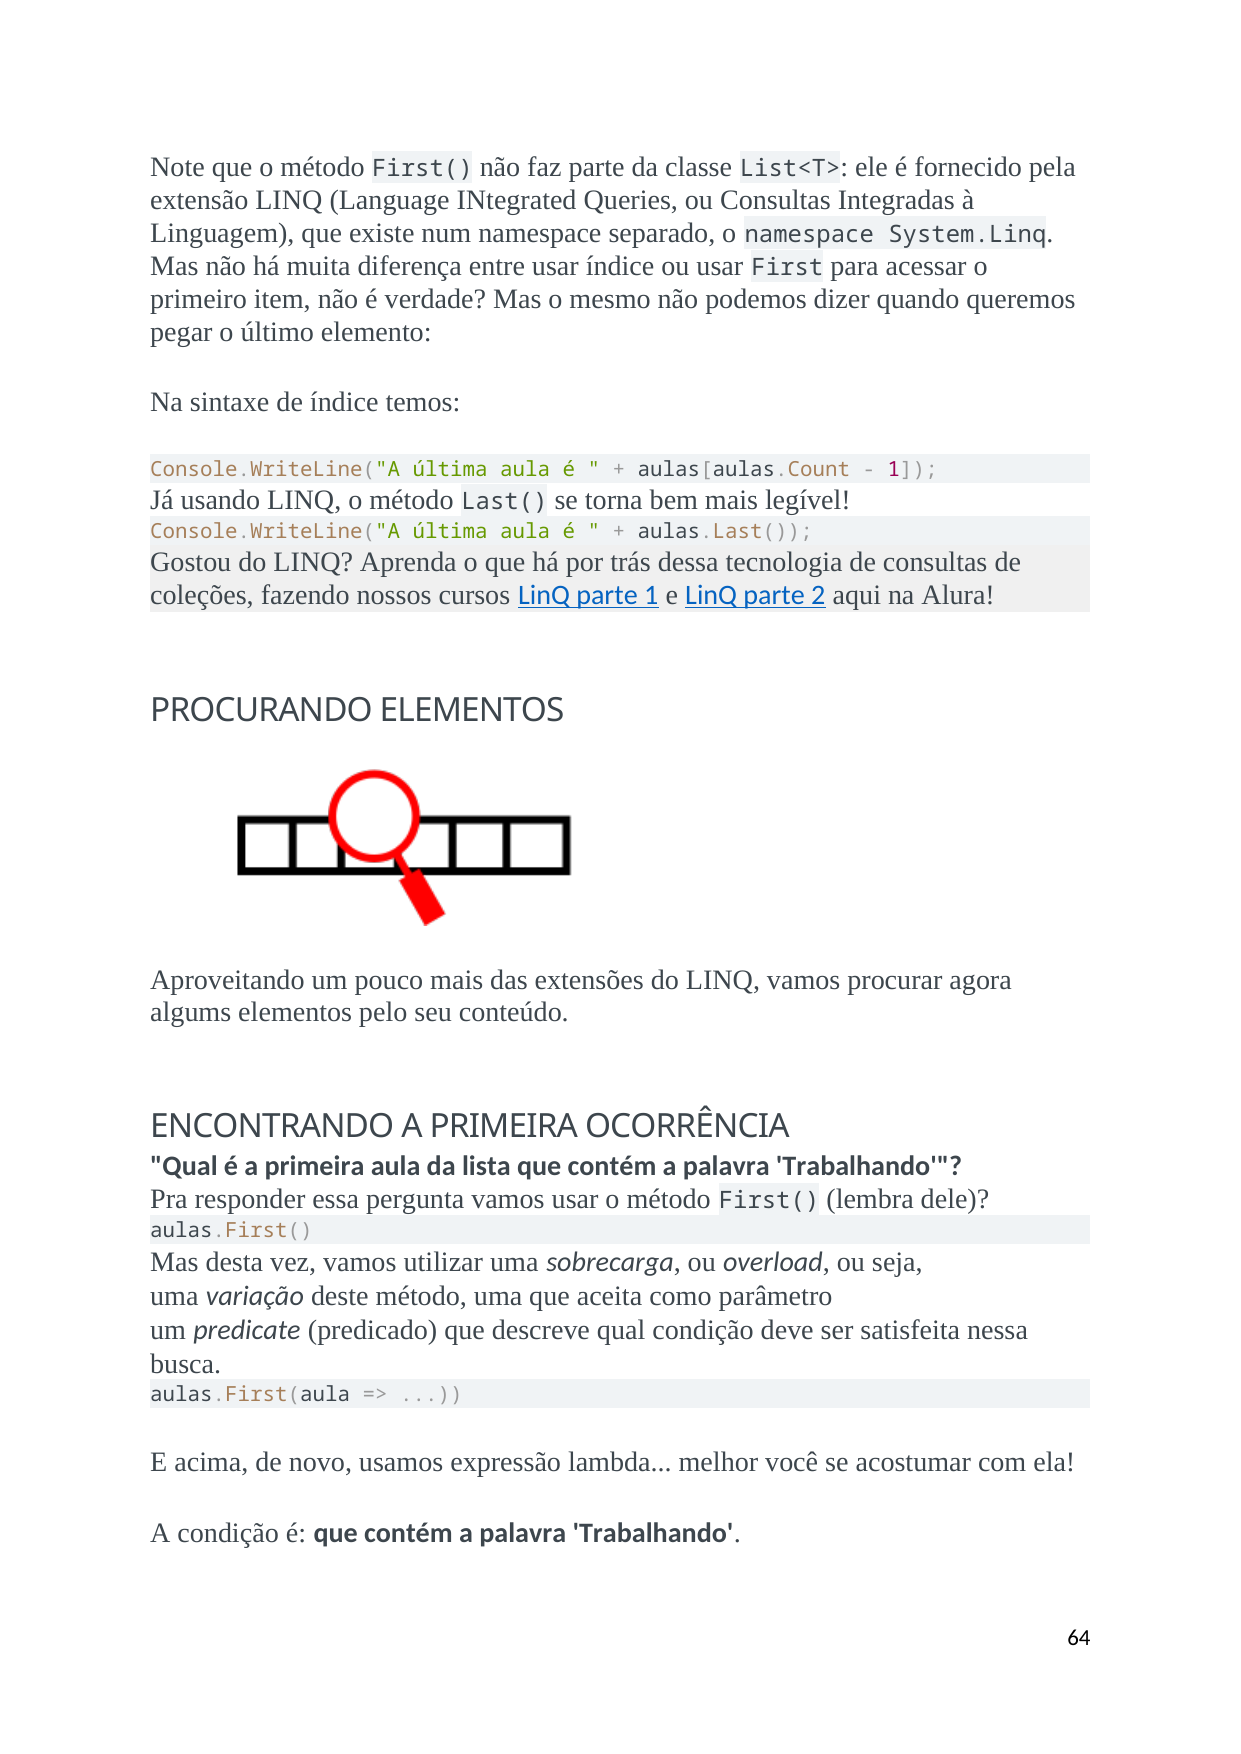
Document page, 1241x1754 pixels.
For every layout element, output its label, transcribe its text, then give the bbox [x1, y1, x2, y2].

text aulas.First(aula => ...)) [150, 1379, 1090, 1408]
text Aproveitando um pouco mais das extensões do LINQ, vamos procurar agora algums elementos pelo seu conteúdo. [150, 963, 1090, 1028]
text Já usando LINQ, o método Last() se torna bem mais legível! [150, 483, 1090, 516]
text Note que o método First() não faz parte da classe List<T>: ele é fornecido pela extensão LINQ (Language INtegrated Queries, ou Consultas Integradas à Linguagem), que existe num namespace separado, o namespace System.Linq. [150, 150, 1090, 249]
text Na sintaxe de índice temos: [150, 385, 1090, 417]
text aulas.First() [150, 1215, 1090, 1244]
text A condição é: que contém a palavra 'Trabalhando'. [150, 1515, 1090, 1549]
text "Qual é a primeira aula da lista que contém a palavra 'Trabalhando'"? [150, 1147, 1090, 1182]
text E acima, de novo, usamos expressão lambda... melhor você se acostumar com ela! [150, 1445, 1090, 1477]
text Pra responder essa pergunta vamos usar o método First() (lembra dele)? [150, 1182, 1090, 1215]
text Console.WriteLine("A última aula é " + aulas.Last()); [150, 516, 1090, 545]
subtitle Procurando elementos [150, 682, 1090, 731]
subtitle Encontrando a primeira ocorrência [150, 1098, 1090, 1147]
text Mas não há muita diferença entre usar índice ou usar First para acessar o primeiro item, não é verdade? Mas o mesmo não podemos dizer quando queremos pegar o último elemento: [150, 249, 1090, 347]
text Console.WriteLine("A última aula é " + aulas[aulas.Count - 1]); [150, 454, 1090, 483]
text Mas desta vez, vamos utilizar uma sobrecarga, ou overload, ou seja, uma variação deste método, uma que aceita como parâmetro um predicate (predicado) que descreve qual condição deve ser satisfeita nessa busca. [150, 1244, 1090, 1379]
picture [150, 768, 620, 926]
text Gostou do LINQ? Aprenda o que há por trás dessa tecnologia de consultas de coleções, fazendo nossos cursos LinQ parte 1 e LinQ parte 2 aqui na Alura! [150, 545, 1090, 612]
